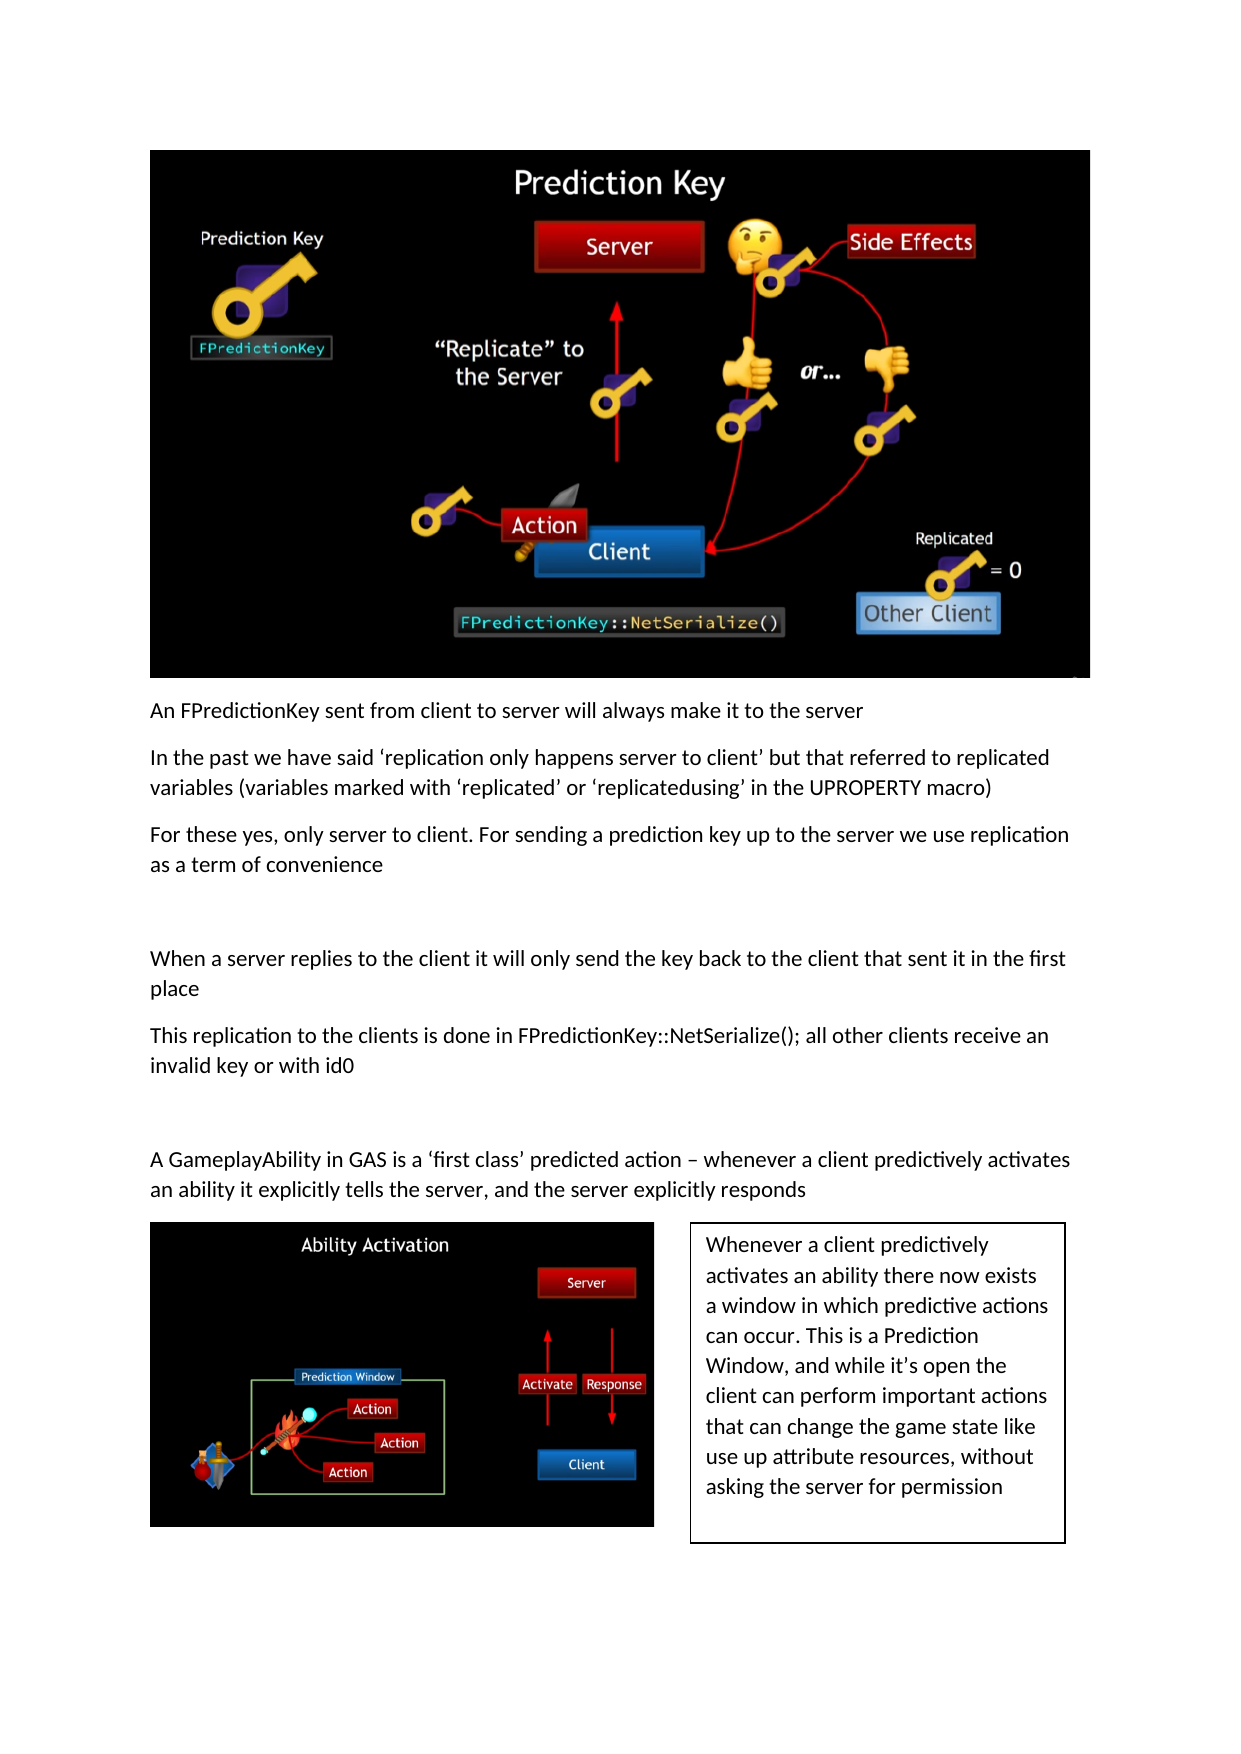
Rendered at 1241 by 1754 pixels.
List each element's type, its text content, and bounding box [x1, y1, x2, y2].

text An FPredictionKey sent from client to server will always make it to the server [150, 696, 1090, 724]
text For these yes, only server to client. For sending a prediction key up to the server we use replication as a term of convenience [150, 820, 1090, 878]
text When a server replies to the client it will only send the key back to the client that sent it in the first place [150, 944, 1090, 1002]
text A GameplayAbility in GAS is a ‘first class’ predicted action – whenever a client predictively activates an ability it explicitly tells the server, and the server explicitly responds [150, 1145, 1090, 1203]
picture [150, 1222, 655, 1527]
picture [150, 150, 1091, 678]
text In the past we have said ‘replication only happens server to client’ but that referred to replicated variables (variables marked with ‘replicated’ or ‘replicatedusing’ in the UPROPERTY macro) [150, 743, 1090, 801]
text This replication to the clients is done in FPredictionKey::NetSerialize(); all other clients receive an invalid key or with id0 [150, 1021, 1090, 1079]
